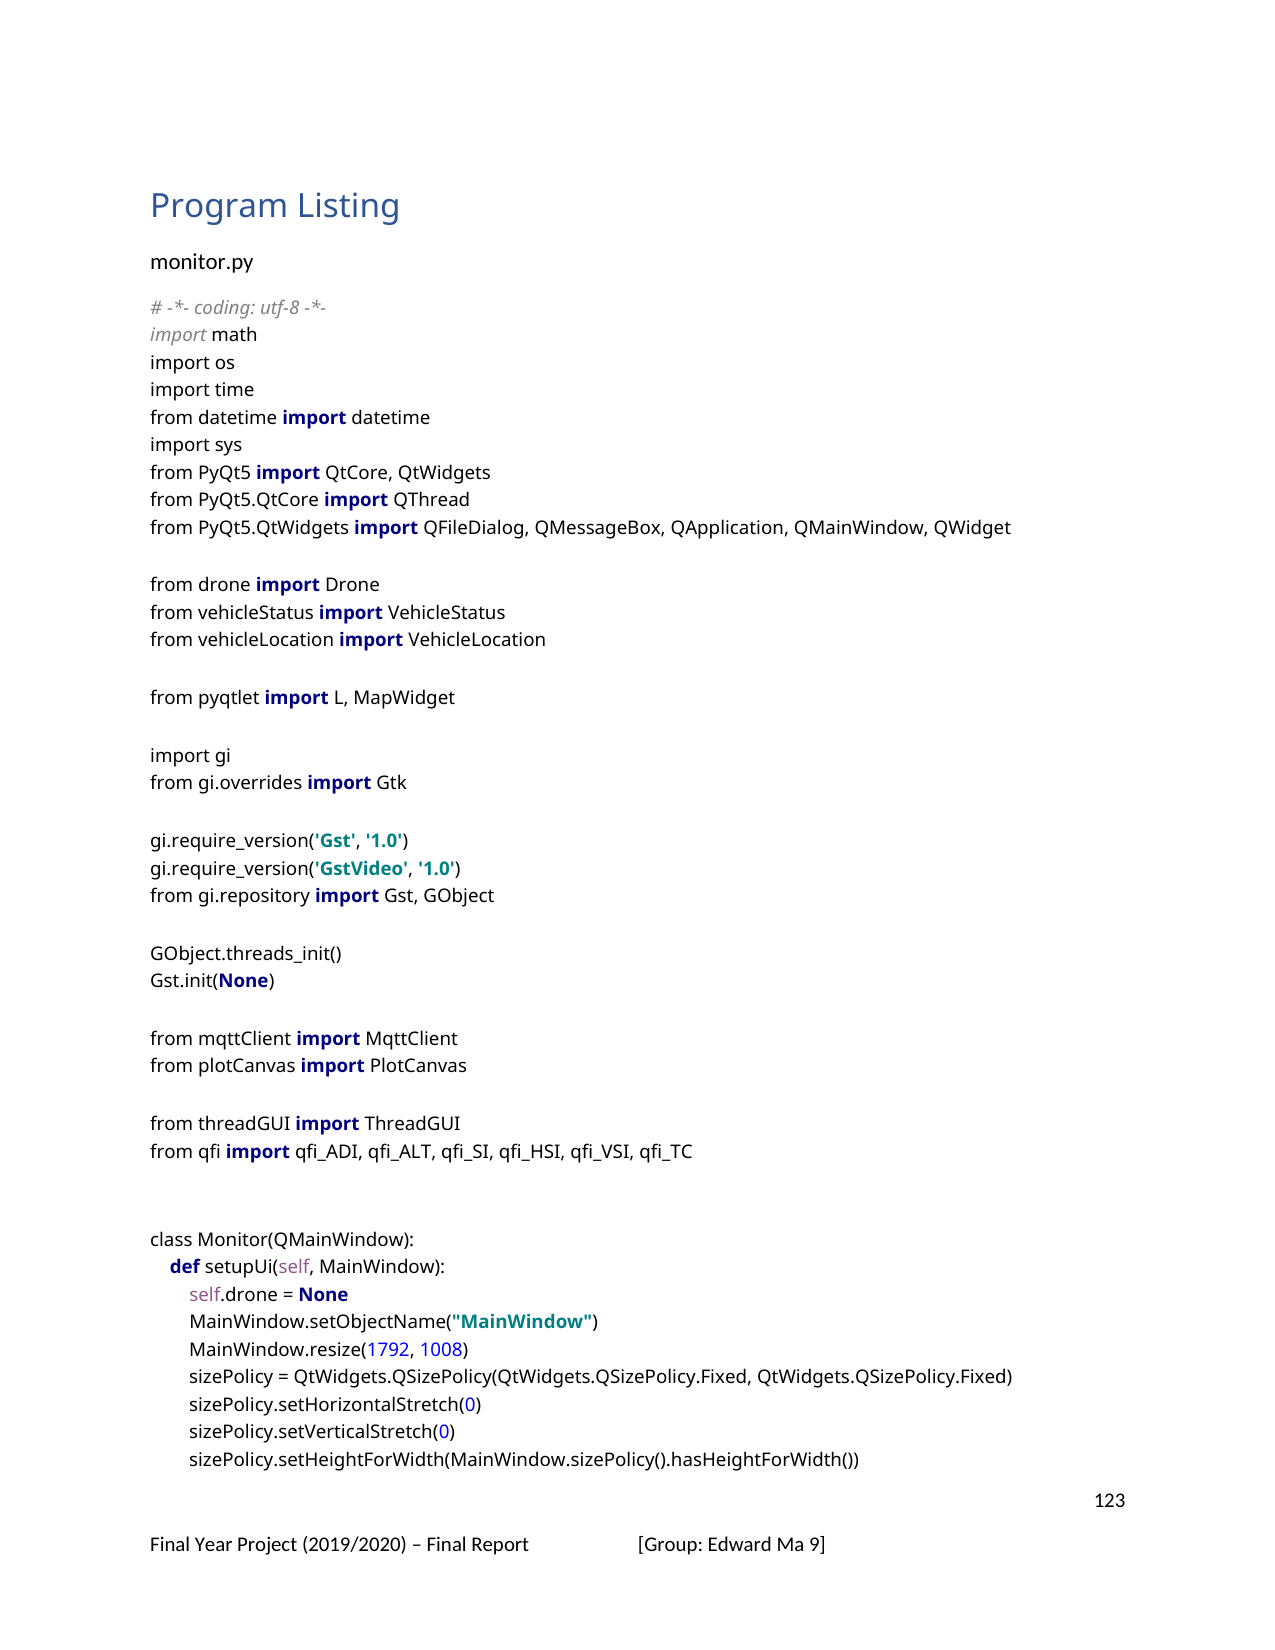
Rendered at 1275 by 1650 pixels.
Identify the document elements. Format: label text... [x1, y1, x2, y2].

text Program Listing [150, 181, 1125, 227]
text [150, 294, 1125, 1471]
text monitor.py [150, 247, 1125, 275]
